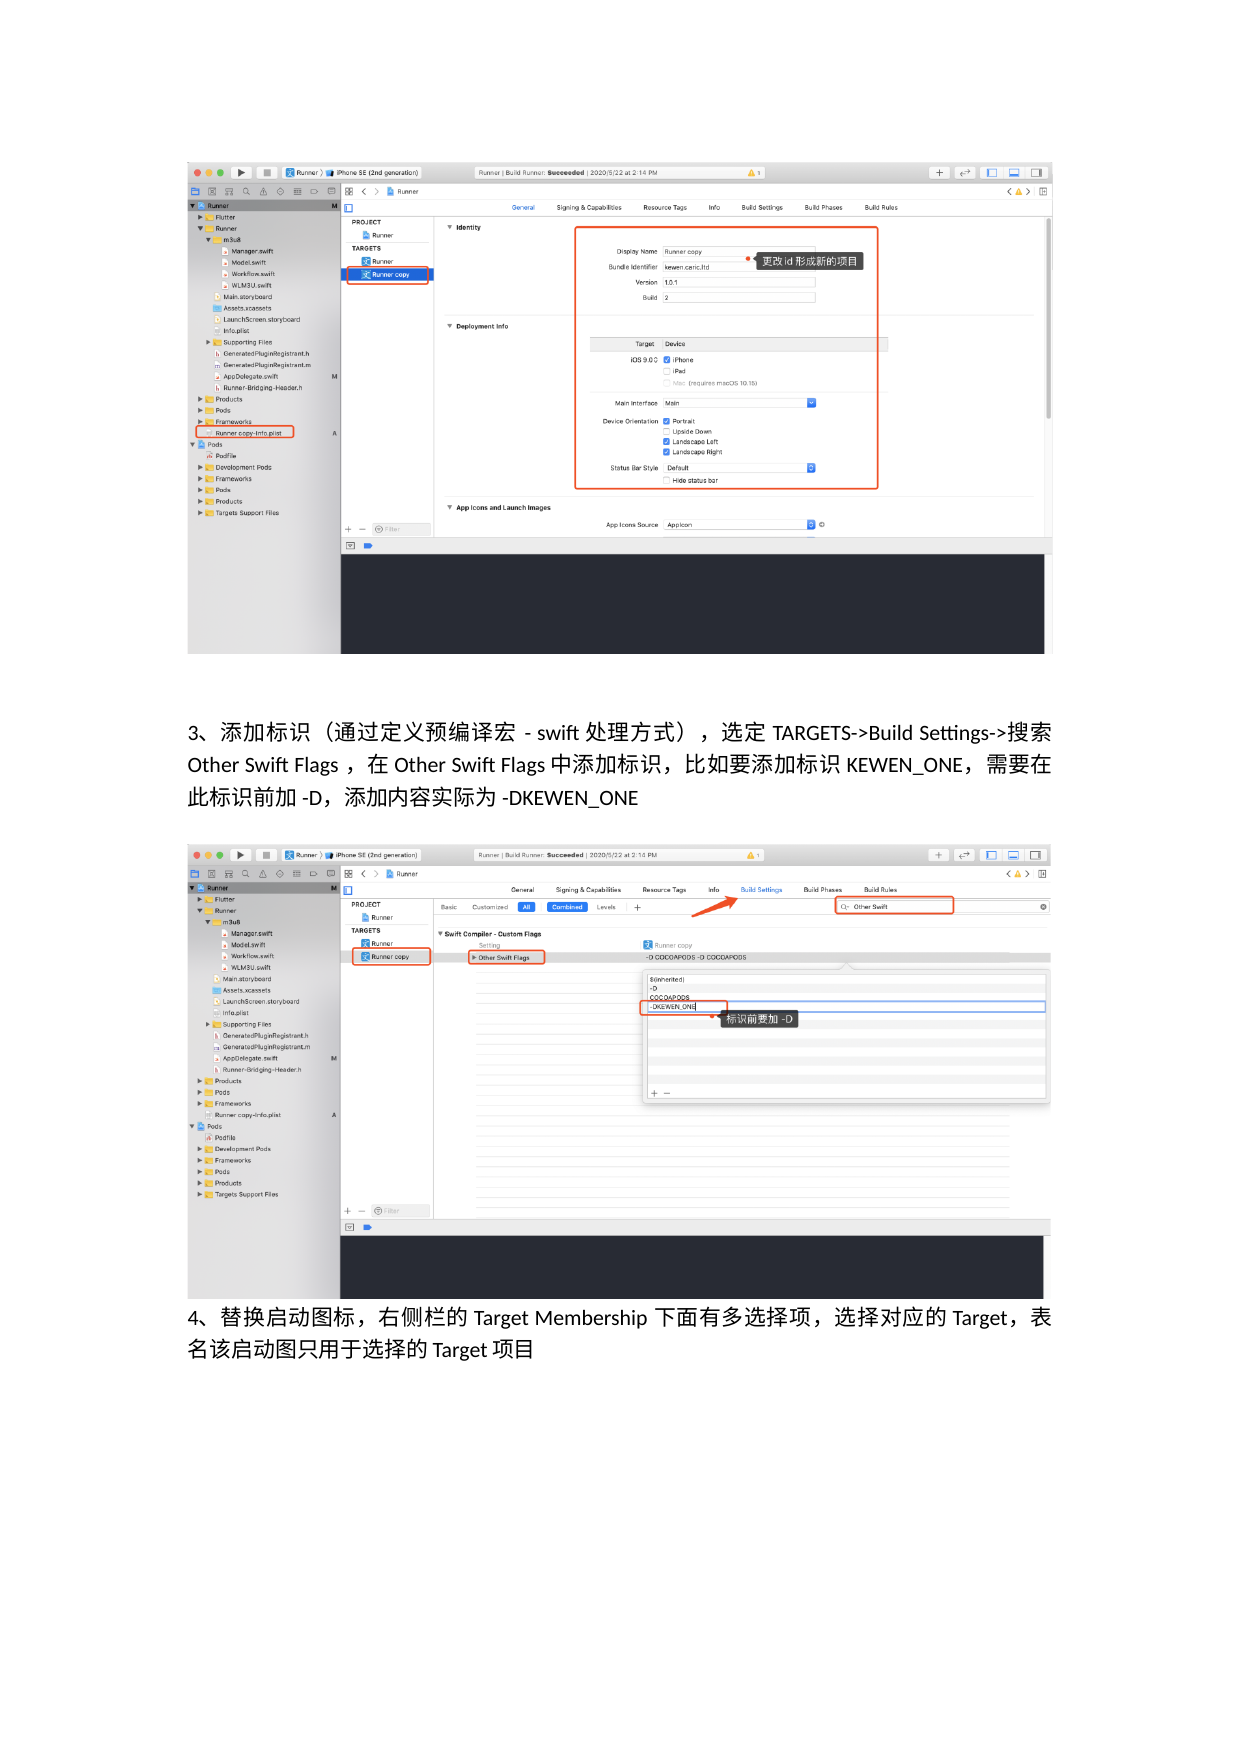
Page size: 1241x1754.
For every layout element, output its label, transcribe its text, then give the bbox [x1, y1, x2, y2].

list 添加标识（通过定义预编译宏 - swift处理方式），选定TARGETS->Build Settings->搜索Other Swift Flags ，在Other Swift Flags中添加标识，比如要添加标识KEWEN_ONE，需要在此标识前加 -D，添加内容实际为 -DKEWEN_ONE [187, 714, 1053, 812]
list 替换启动图标，右侧栏的Target Membership 下面有多选择项，选择对应的Target，表名该启动图只用于选择的Target项目 [187, 1299, 1053, 1364]
picture [187, 162, 1053, 654]
picture [187, 844, 1051, 1299]
